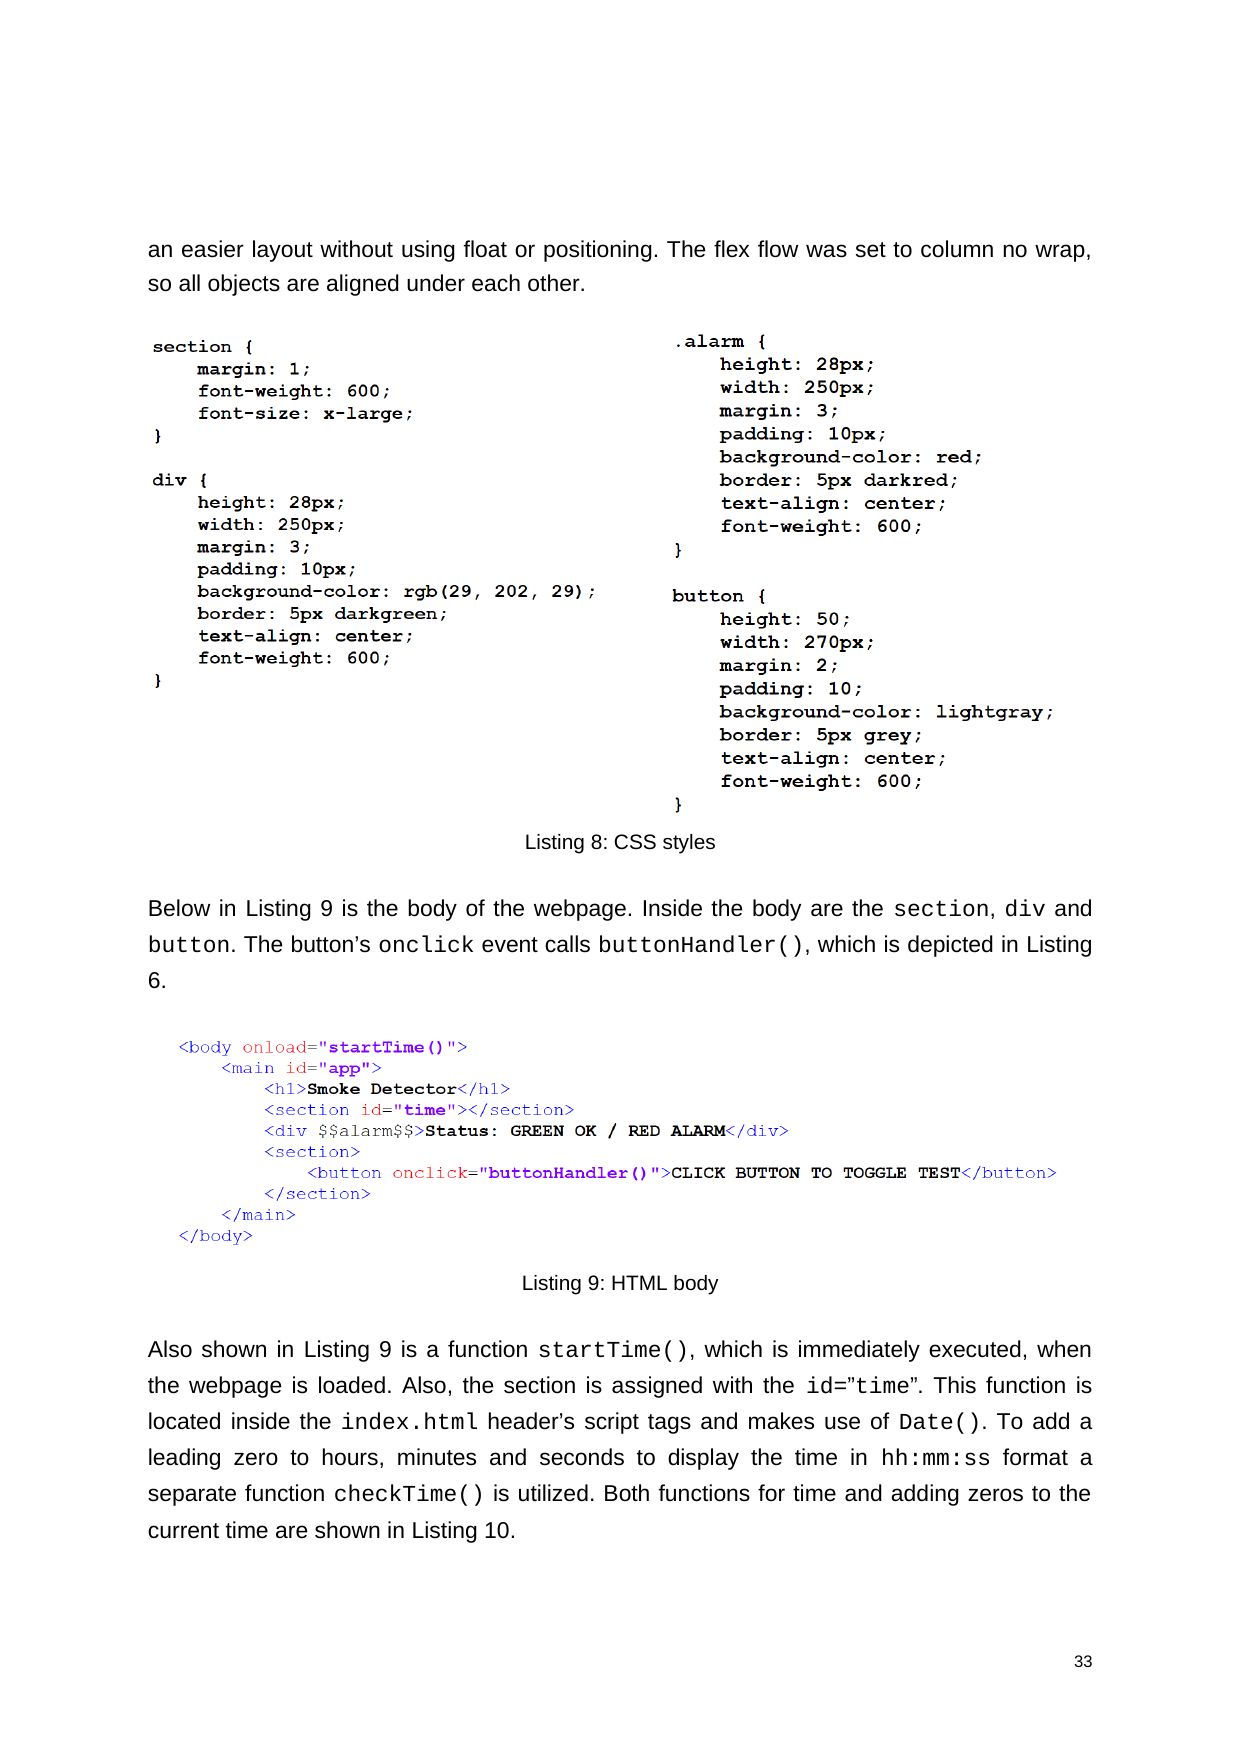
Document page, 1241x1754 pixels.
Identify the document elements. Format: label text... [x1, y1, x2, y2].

text Also shown in Listing 9 is a function startTime(), which is immediately executed, when the webpage is loaded. Also, the section is assigned with the id=”time”. This function is located inside the index.html header’s script tags and makes use of Date(). To add a leading zero to hours, minutes and seconds to display the time in hh:mm:ss format a separate function checkTime() is utilized. Both functions for time and adding zeros to the current time are shown in Listing 10. [148, 1336, 1092, 1543]
picture [170, 1035, 1071, 1251]
text Listing 9: HTML body [148, 1271, 1092, 1294]
text Listing 8: CSS styles [148, 829, 1092, 853]
picture [147, 338, 595, 696]
picture [672, 329, 1054, 814]
text Below in Listing 9 is the body of the webpage. Inside the body are the section, div and button. The button’s onclick event calls buttonHandler(), which is depicted in Listing 6. [148, 895, 1092, 993]
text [148, 236, 1092, 297]
